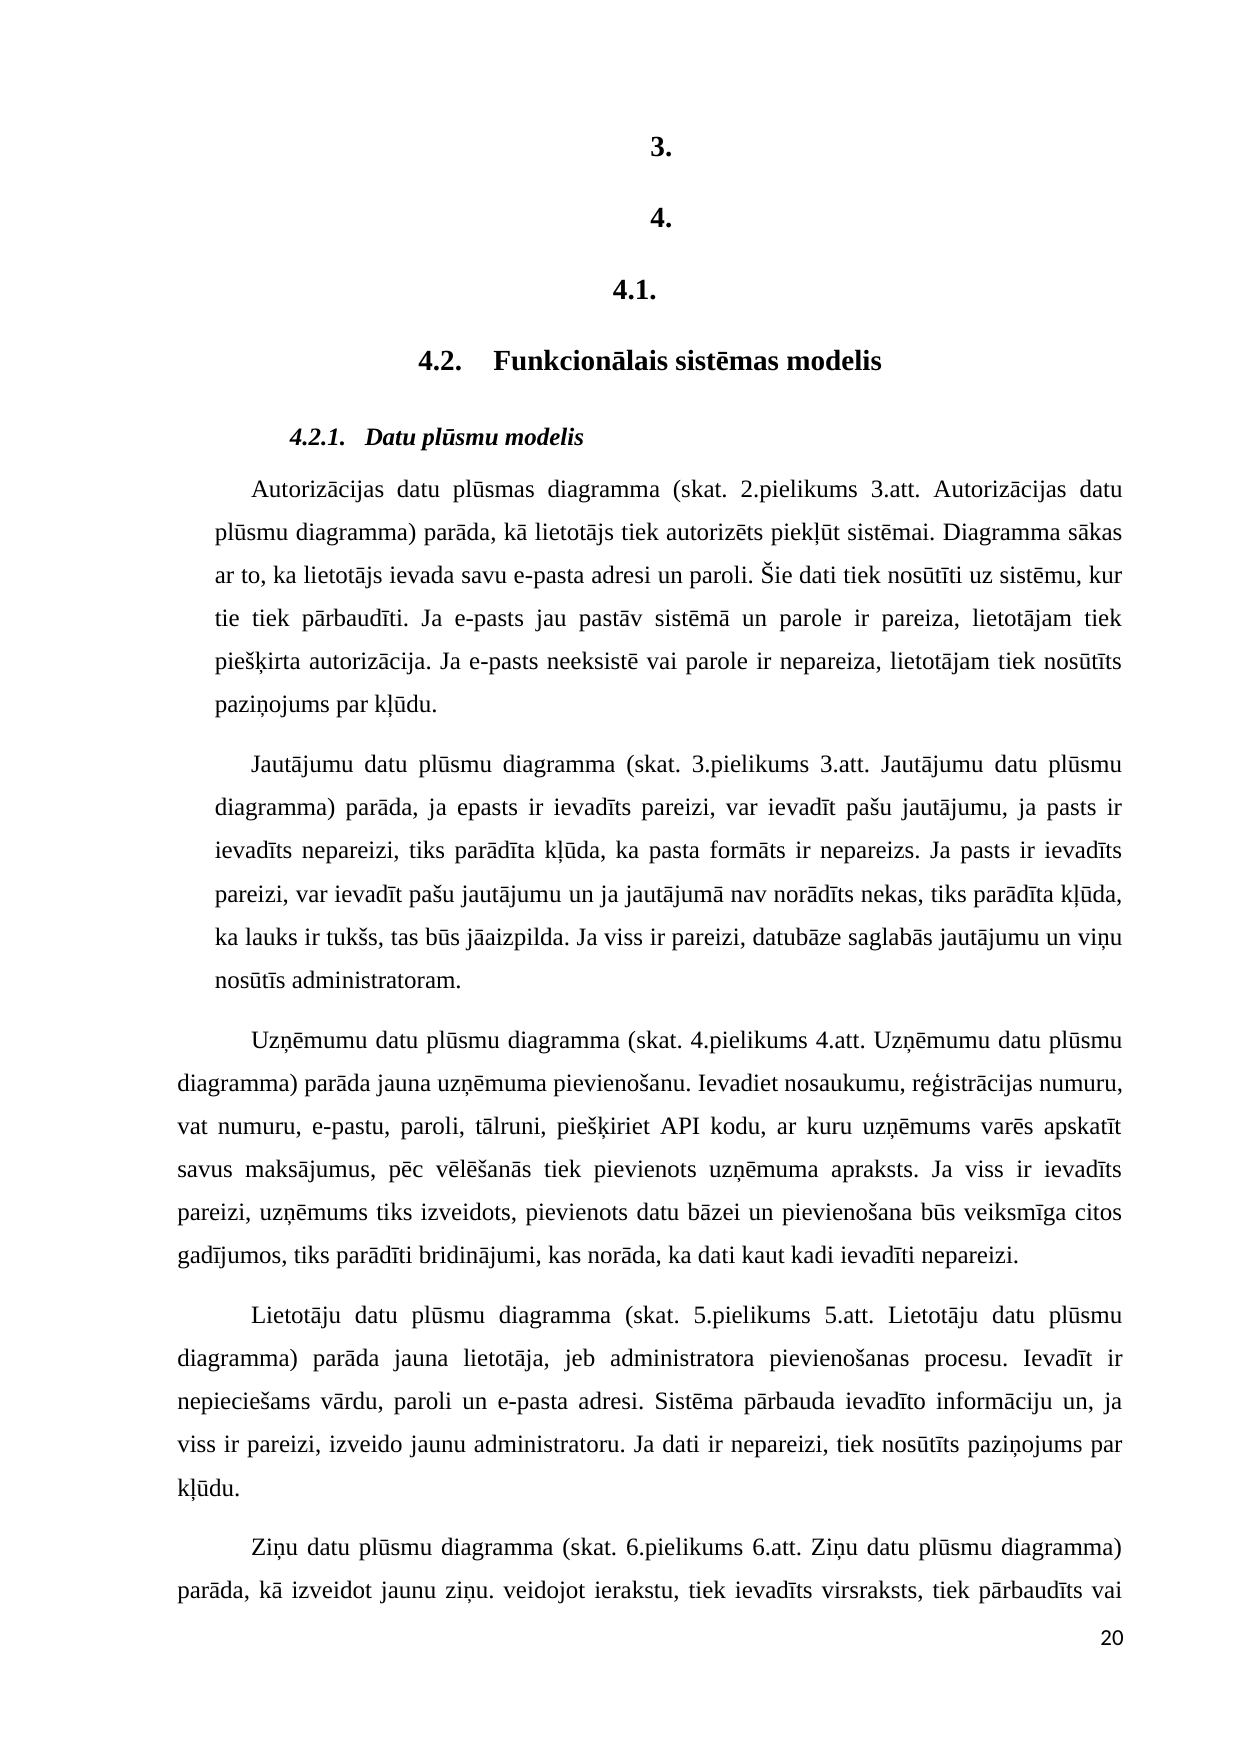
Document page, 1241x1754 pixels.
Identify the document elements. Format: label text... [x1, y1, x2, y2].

text Jautājumu datu plūsmu diagramma (skat. 3.pielikums 3.att. Jautājumu datu plūsmu diagramma) parāda, ja epasts ir ievadīts pareizi, var ievadīt pašu jautājumu, ja pasts ir ievadīts nepareizi, tiks parādīta kļūda, ka pasta formāts ir nepareizs. Ja pasts ir ievadīts pareizi, var ievadīt pašu jautājumu un ja jautājumā nav norādīts nekas, tiks parādīta kļūda, ka lauks ir tukšs, tas būs jāaizpilda. Ja viss ir pareizi, datubāze saglabās jautājumu un viņu nosūtīs administratoram. [214, 749, 1123, 994]
text Autorizācijas datu plūsmas diagramma (skat. 2.pielikums 3.att. Autorizācijas datu plūsmu diagramma) parāda, kā lietotājs tiek autorizēts piekļūt sistēmai. Diagramma sākas ar to, ka lietotājs ievada savu e-pasta adresi un paroli. Šie dati tiek nosūtīti uz sistēmu, kur tie tiek pārbaudīti. Ja e-pasts jau pastāv sistēmā un parole ir pareiza, lietotājam tiek piešķirta autorizācija. Ja e-pasts neeksistē vai parole ir nepareiza, lietotājam tiek nosūtīts paziņojums par kļūdu. [214, 474, 1123, 718]
subtitle Datu plūsmu modelis [289, 422, 1123, 451]
text Lietotāju datu plūsmu diagramma (skat. 5.pielikums 5.att. Lietotāju datu plūsmu diagramma) parāda jauna lietotāja, jeb administratora pievienošanas procesu. Ievadīt ir nepieciešams vārdu, paroli un e-pasta adresi. Sistēma pārbauda ievadīto informāciju un, ja viss ir pareizi, izveido jaunu administratoru. Ja dati ir nepareizi, tiek nosūtīts paziņojums par kļūdu. [177, 1300, 1123, 1501]
subtitle Funkcionālais sistēmas modelis [177, 343, 1123, 376]
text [177, 1532, 1123, 1604]
text Uzņēmumu datu plūsmu diagramma (skat. 4.pielikums 4.att. Uzņēmumu datu plūsmu diagramma) parāda jauna uzņēmuma pievienošanu. Ievadiet nosaukumu, reģistrācijas numuru, vat numuru, e-pastu, paroli, tālruni, piešķiriet API kodu, ar kuru uzņēmums varēs apskatīt savus maksājumus, pēc vēlēšanās tiek pievienots uzņēmuma apraksts. Ja viss ir ievadīts pareizi, uzņēmums tiks izveidots, pievienots datu bāzei un pievienošana būs veiksmīga citos gadījumos, tiks parādīti bridinājumi, kas norāda, ka dati kaut kadi ievadīti nepareizi. [177, 1025, 1123, 1269]
